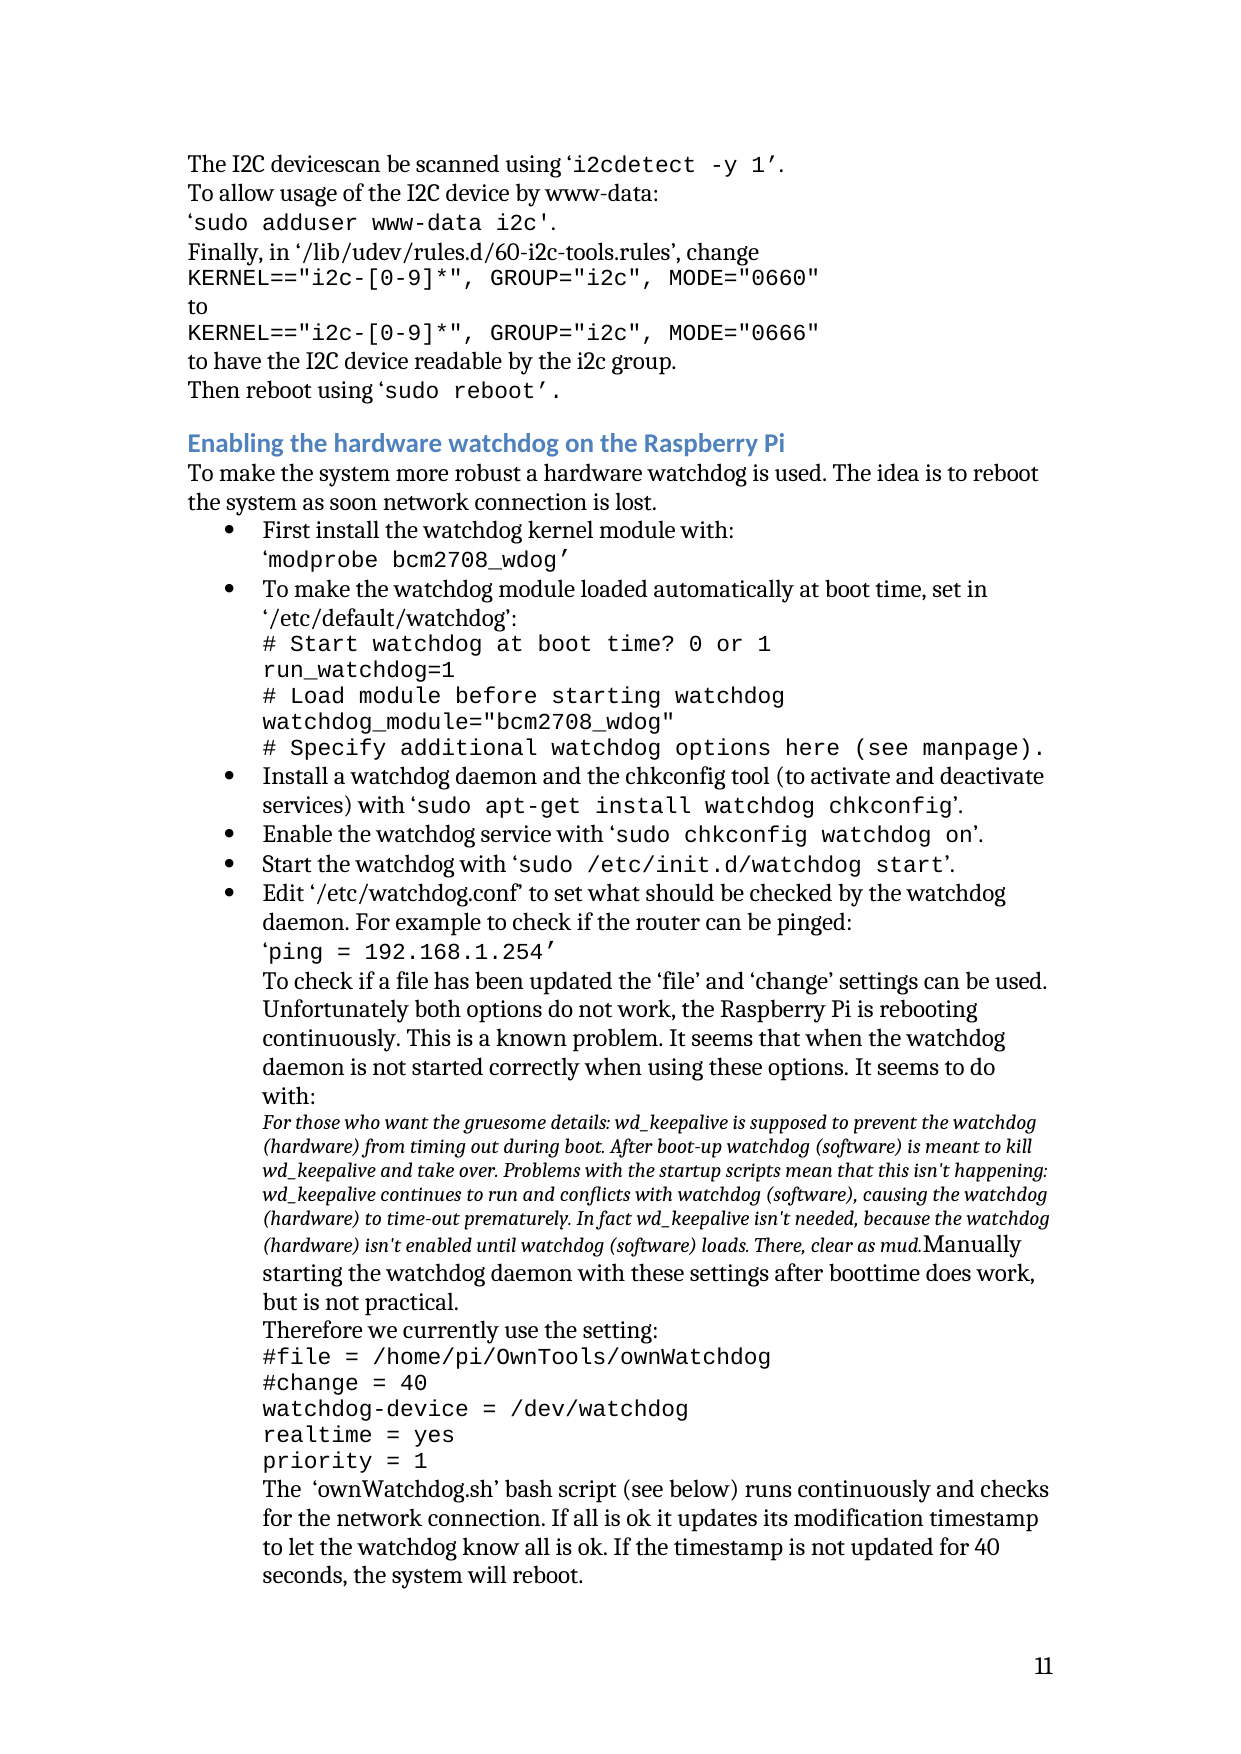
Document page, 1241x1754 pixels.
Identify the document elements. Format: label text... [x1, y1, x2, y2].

list Enable the watchdog service with ‘sudo chkconfig watchdog on’. [225, 820, 1053, 850]
list Start the watchdog with ‘sudo /etc/init.d/watchdog start’. [225, 850, 1053, 879]
list Install a watchdog daemon and the chkconfig tool (to activate and deactivate services) with ‘sudo apt-get install watchdog chkconfig’. [225, 762, 1053, 820]
text To make the system more robust a hardware watchdog is used. The idea is to reboot the system as soon network connection is lost. [187, 459, 1053, 516]
text to KERNEL=="i2c-[0-9]*", GROUP="i2c", MODE="0666" [187, 292, 1053, 347]
text To allow usage of the I2C device by www-data: ‘sudo adduser www-data i2c'. [187, 179, 1053, 237]
text to have the I2C device readable by the i2c group. Then reboot using ‘sudo reboot’. [187, 347, 1053, 405]
list To make the watchdog module loaded automatically at boot time, set in ‘/etc/default/watchdog’: # Start watchdog at boot time? 0 or 1 run_watchdog=1 # Load module before starting watchdog watchdog_module="bcm2708_wdog" # Specify additional watchdog options here (see manpage). [225, 575, 1053, 762]
subtitle Enabling the hardware watchdog on the Raspberry Pi [187, 426, 1053, 459]
text The I2C devicescan be scanned using ‘i2cdetect -y 1’. [187, 150, 1053, 179]
text Finally, in ‘/lib/udev/rules.d/60-i2c-tools.rules’, change KERNEL=="i2c-[0-9]*", GROUP="i2c", MODE="0660" [187, 237, 1053, 292]
list First install the watchdog kernel module with: ‘modprobe bcm2708_wdog’ [225, 516, 1053, 575]
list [225, 879, 1053, 1590]
